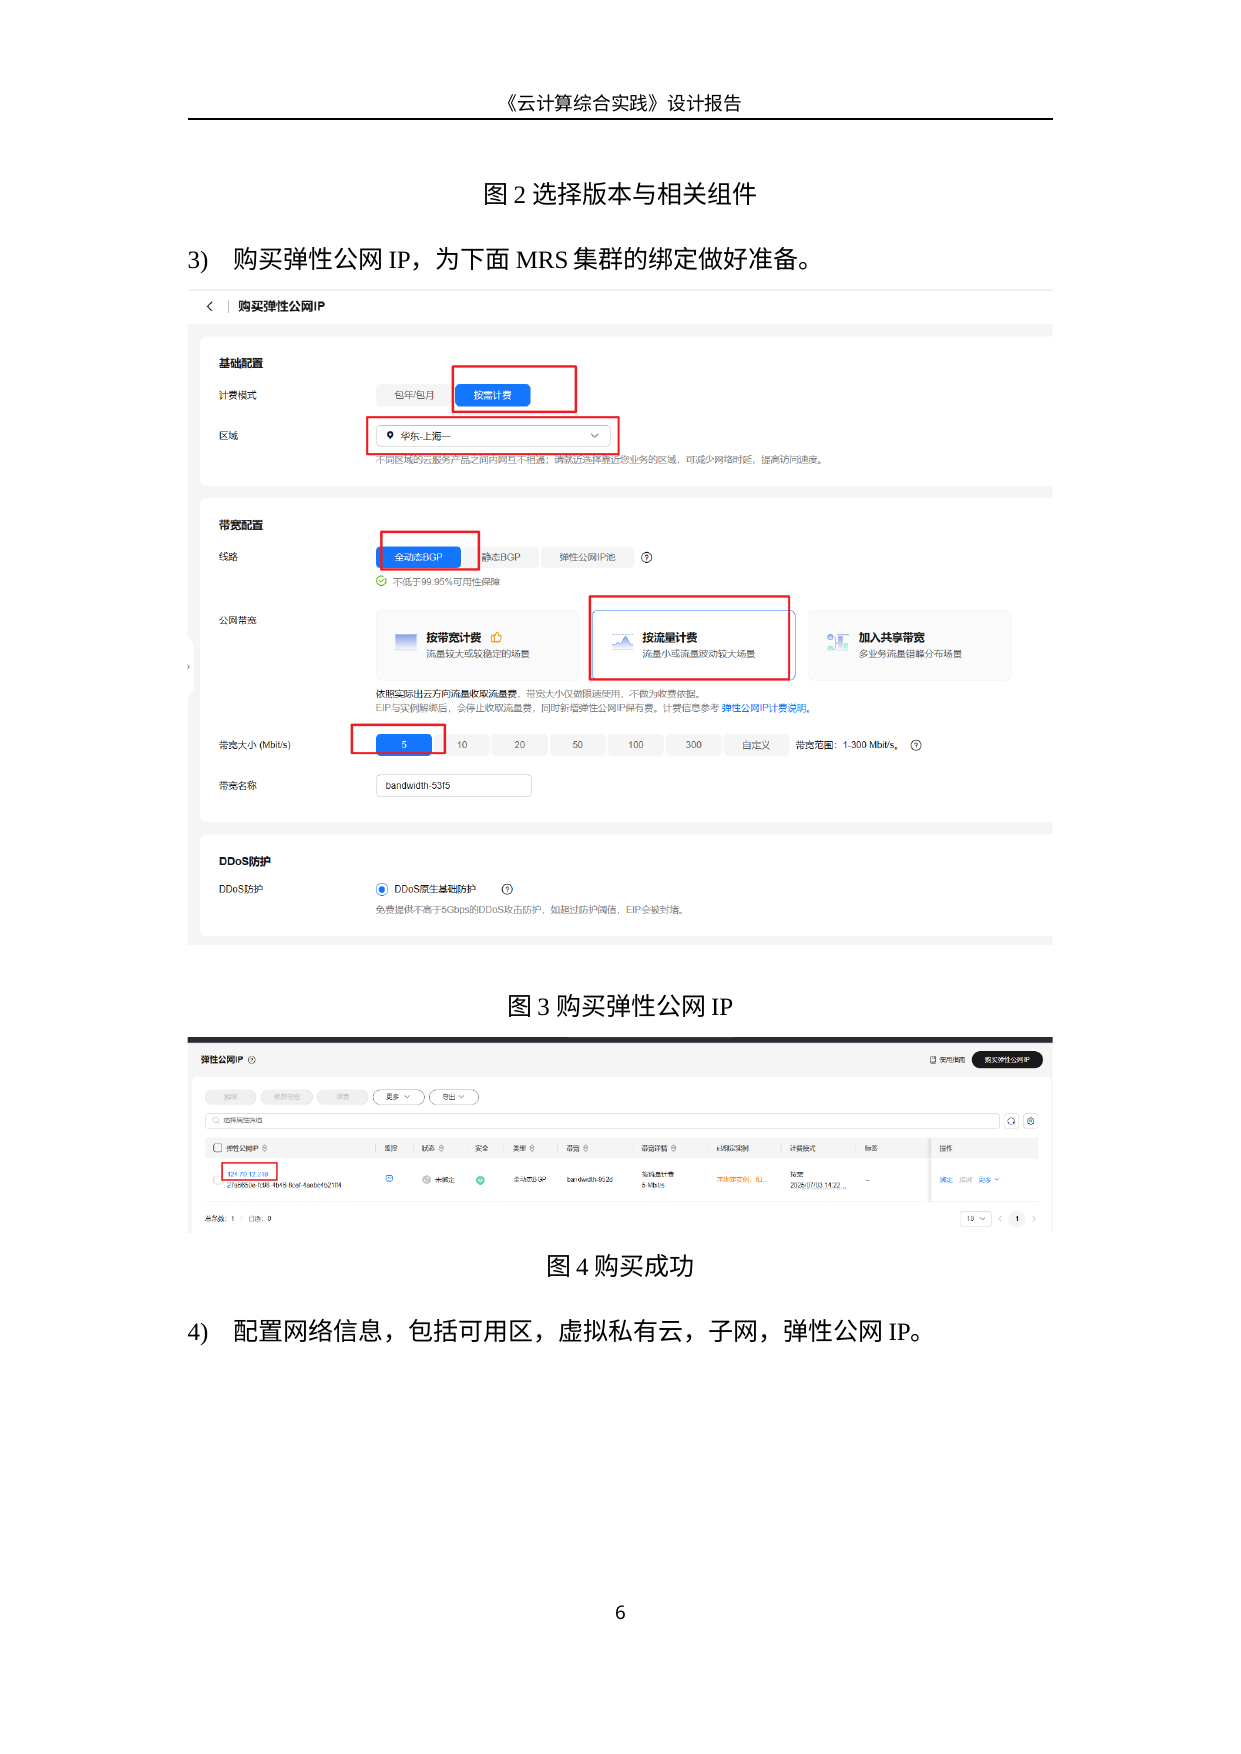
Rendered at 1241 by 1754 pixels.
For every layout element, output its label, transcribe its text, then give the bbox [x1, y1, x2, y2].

text 图4 购买成功 [187, 1233, 1053, 1297]
list 购买弹性公网IP，为下面MRS集群的绑定做好准备。 [187, 225, 1053, 289]
text 图3 购买弹性公网IP [187, 972, 1053, 1037]
picture [187, 289, 1053, 945]
text 图2 选择版本与相关组件 [187, 160, 1053, 225]
list 配置网络信息，包括可用区，虚拟私有云，子网，弹性公网IP。 [187, 1297, 1053, 1362]
picture [187, 1037, 1053, 1233]
